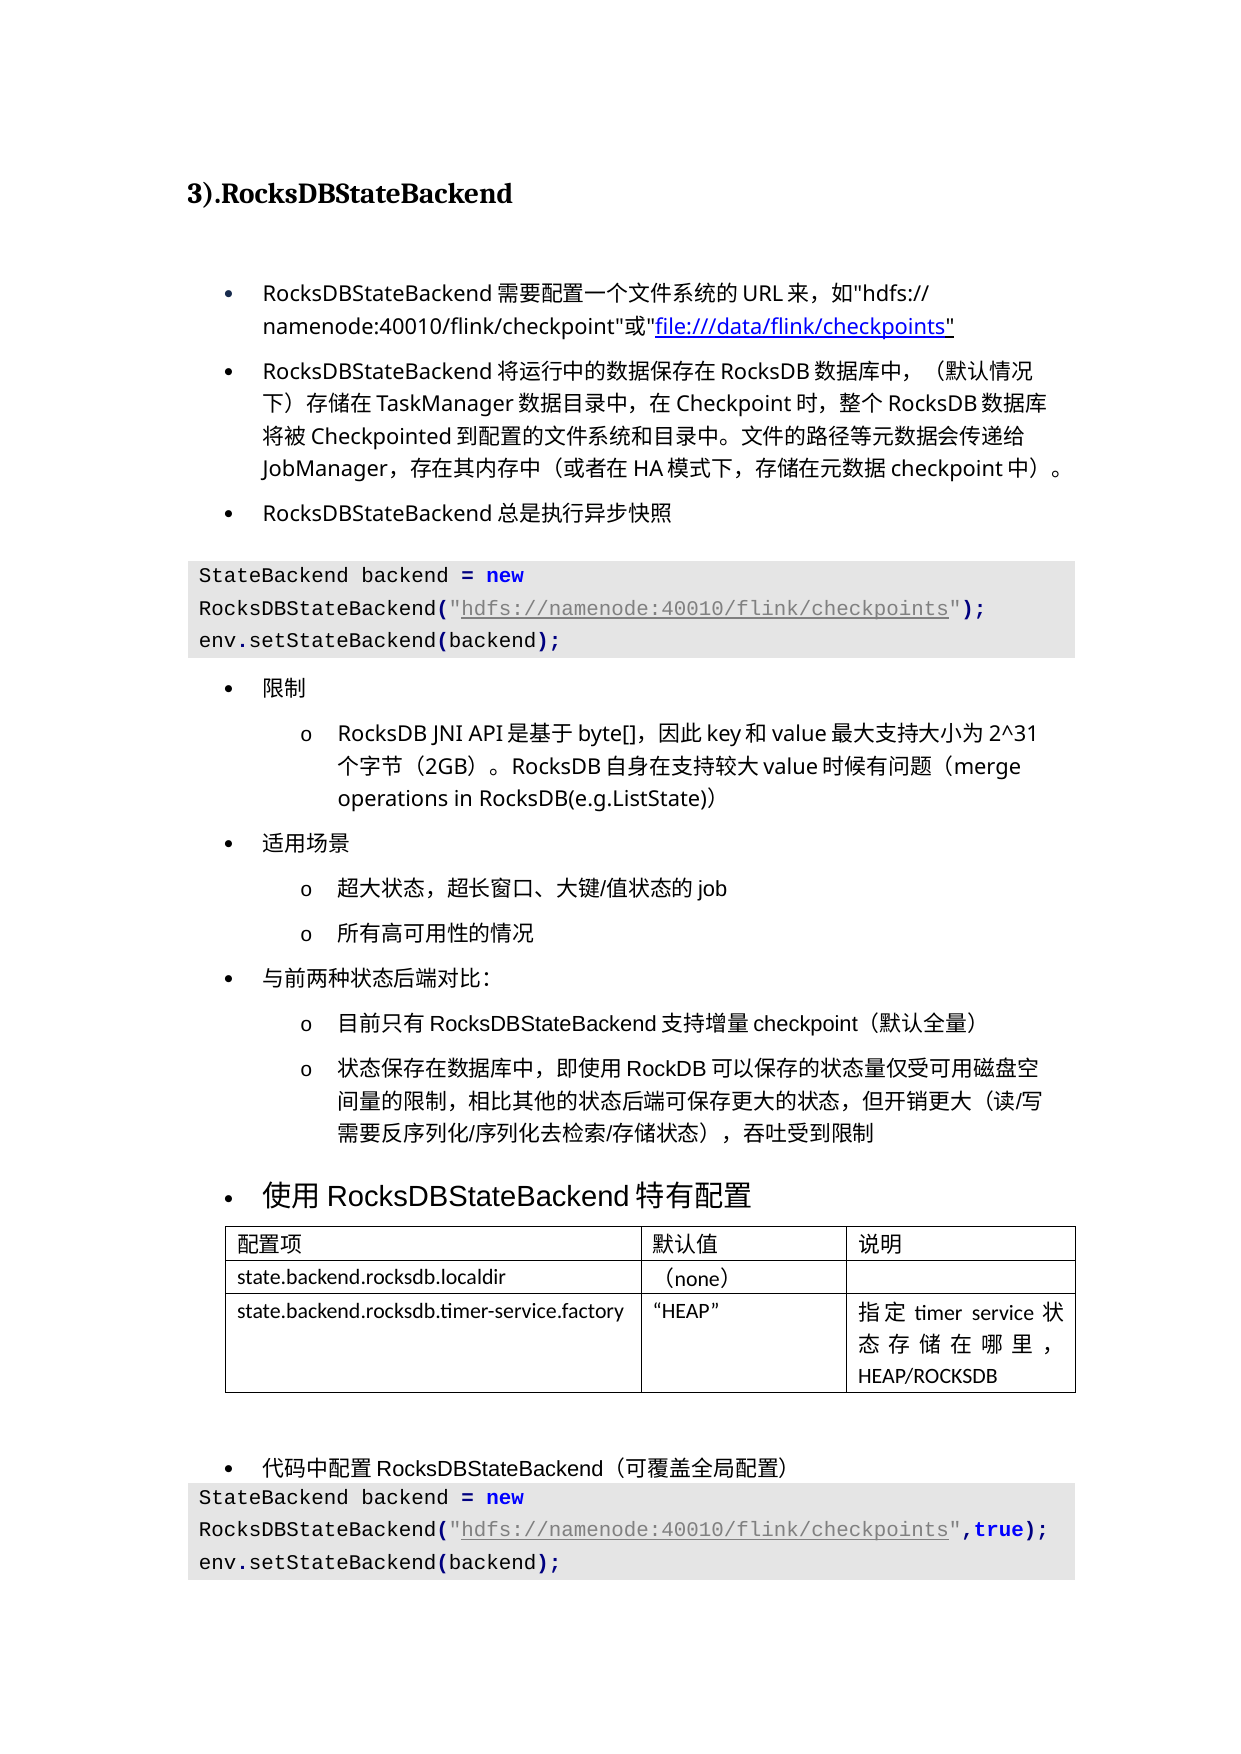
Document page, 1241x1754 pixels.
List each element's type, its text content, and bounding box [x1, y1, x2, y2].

list RocksDBStateBackend需要配置一个文件系统的URL来，如"hdfs://namenode:40010/flink/checkpoint"或"file:///data/flink/checkpoints" [225, 276, 1053, 341]
list 状态保存在数据库中，即使用RockDB可以保存的状态量仅受可用磁盘空间量的限制，相比其他的状态后端可保存更大的状态，但开销更大（读/写需要反序列化/序列化去检索/存储状态），吞吐受到限制 [300, 1051, 1053, 1148]
list 限制 [225, 671, 1053, 703]
table_header StateBackend backend = new RocksDBStateBackend("hdfs://namenode:40010/flink/checkpoints",true); env.setStateBackend(backend); [188, 1483, 1075, 1580]
subtitle 使用RocksDBStateBackend特有配置 [225, 1161, 1053, 1226]
list 所有高可用性的情况 [300, 916, 1053, 948]
table_cell 指定timer service状态存储在哪里， HEAP/ROCKSDB [847, 1294, 1075, 1392]
subtitle 3).RocksDBStateBackend [187, 162, 1053, 227]
list RocksDBStateBackend将运行中的数据保存在RocksDB数据库中，（默认情况下）存储在TaskManager数据目录中，在Checkpoint时，整个RocksDB数据库将被Checkpointed到配置的文件系统和目录中。文件的路径等元数据会传递给JobManager，存在其内存中（或者在HA模式下，存储在元数据checkpoint中）。 [225, 353, 1053, 483]
list 适用场景 [225, 826, 1053, 858]
table_header StateBackend backend = new RocksDBStateBackend("hdfs://namenode:40010/flink/checkpoints"); env.setStateBackend(backend); [188, 561, 1075, 658]
table_cell “HEAP” [642, 1294, 846, 1392]
list 超大状态，超长窗口、大键/值状态的job [300, 871, 1053, 903]
table_cell state.backend.rocksdb.timer-service.factory [226, 1294, 641, 1392]
list 目前只有RocksDBStateBackend支持增量checkpoint（默认全量） [300, 1006, 1053, 1038]
list 代码中配置RocksDBStateBackend（可覆盖全局配置） [225, 1450, 1053, 1483]
list RocksDB JNI API是基于byte[]，因此key和value最大支持大小为2^31个字节（2GB）。RocksDB自身在支持较大value时候有问题（merge operations in RocksDB(e.g.ListState)） [300, 716, 1053, 813]
table_header 默认值 [642, 1227, 846, 1259]
list 与前两种状态后端对比： [225, 961, 1053, 993]
table_cell [847, 1261, 1075, 1293]
table_cell state.backend.rocksdb.localdir [226, 1261, 641, 1293]
table_header 配置项 [226, 1227, 641, 1259]
list RocksDBStateBackend总是执行异步快照 [225, 496, 1053, 528]
table_header 说明 [847, 1227, 1075, 1259]
table_cell （none） [642, 1261, 846, 1293]
